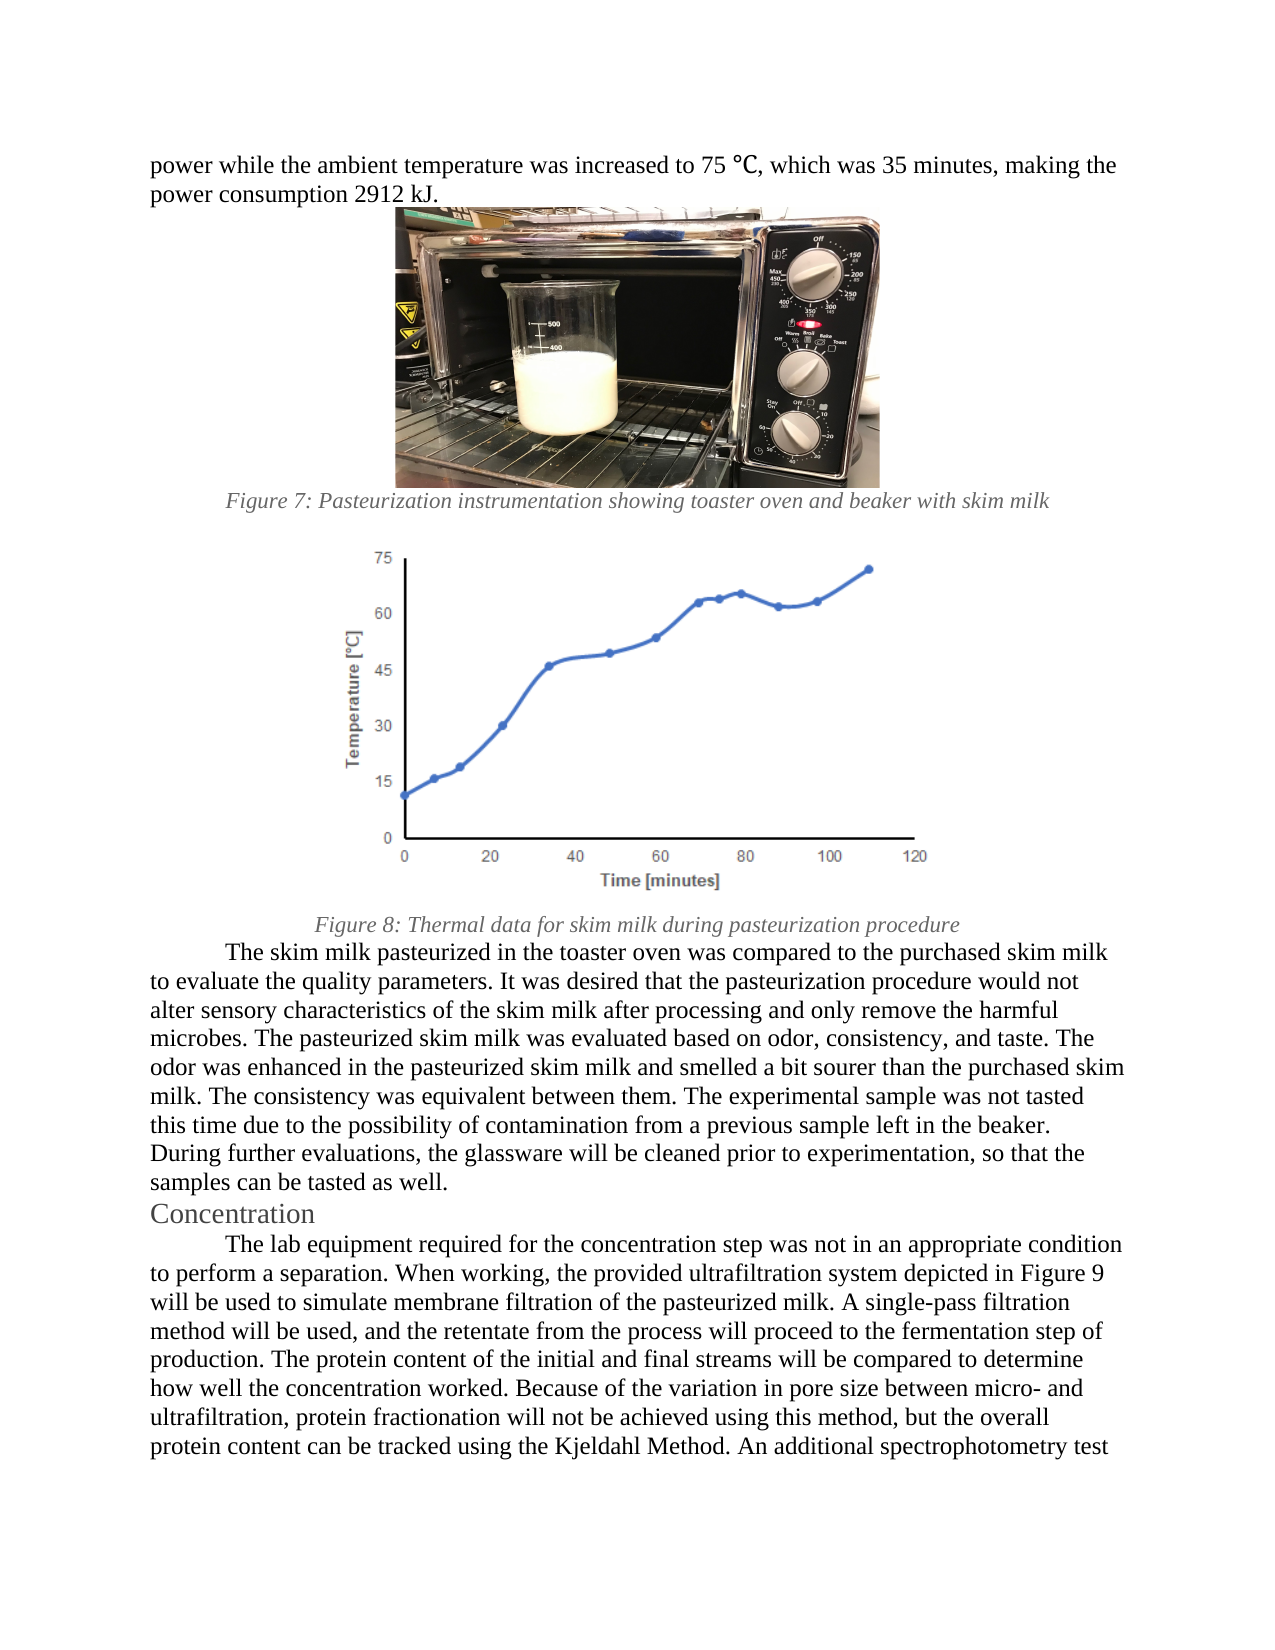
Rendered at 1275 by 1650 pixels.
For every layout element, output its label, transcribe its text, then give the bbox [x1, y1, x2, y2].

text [150, 150, 1125, 207]
picture [395, 207, 880, 488]
subtitle Figure 7: Pasteurization instrumentation showing toaster oven and beaker with skim milk [150, 487, 1125, 513]
subtitle Figure 8: Thermal data for skim milk during pasteurization procedure [150, 911, 1125, 937]
subtitle Concentration [150, 1196, 1125, 1229]
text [150, 1229, 1125, 1459]
text The skim milk pasteurized in the toaster oven was compared to the purchased skim milk to evaluate the quality parameters. It was desired that the pasteurization procedure would not alter sensory characteristics of the skim milk after processing and only remove the harmful microbes. The pasteurized skim milk was evaluated based on odor, consistency, and taste. The odor was enhanced in the pasteurized skim milk and smelled a bit sourer than the purchased skim milk. The consistency was equivalent between them. The experimental sample was not tasted this time due to the possibility of contamination from a previous sample left in the beaker. During further evaluations, the glassware will be cleaned prior to experimentation, so that the samples can be tasted as well. [150, 937, 1125, 1196]
picture [328, 540, 947, 911]
